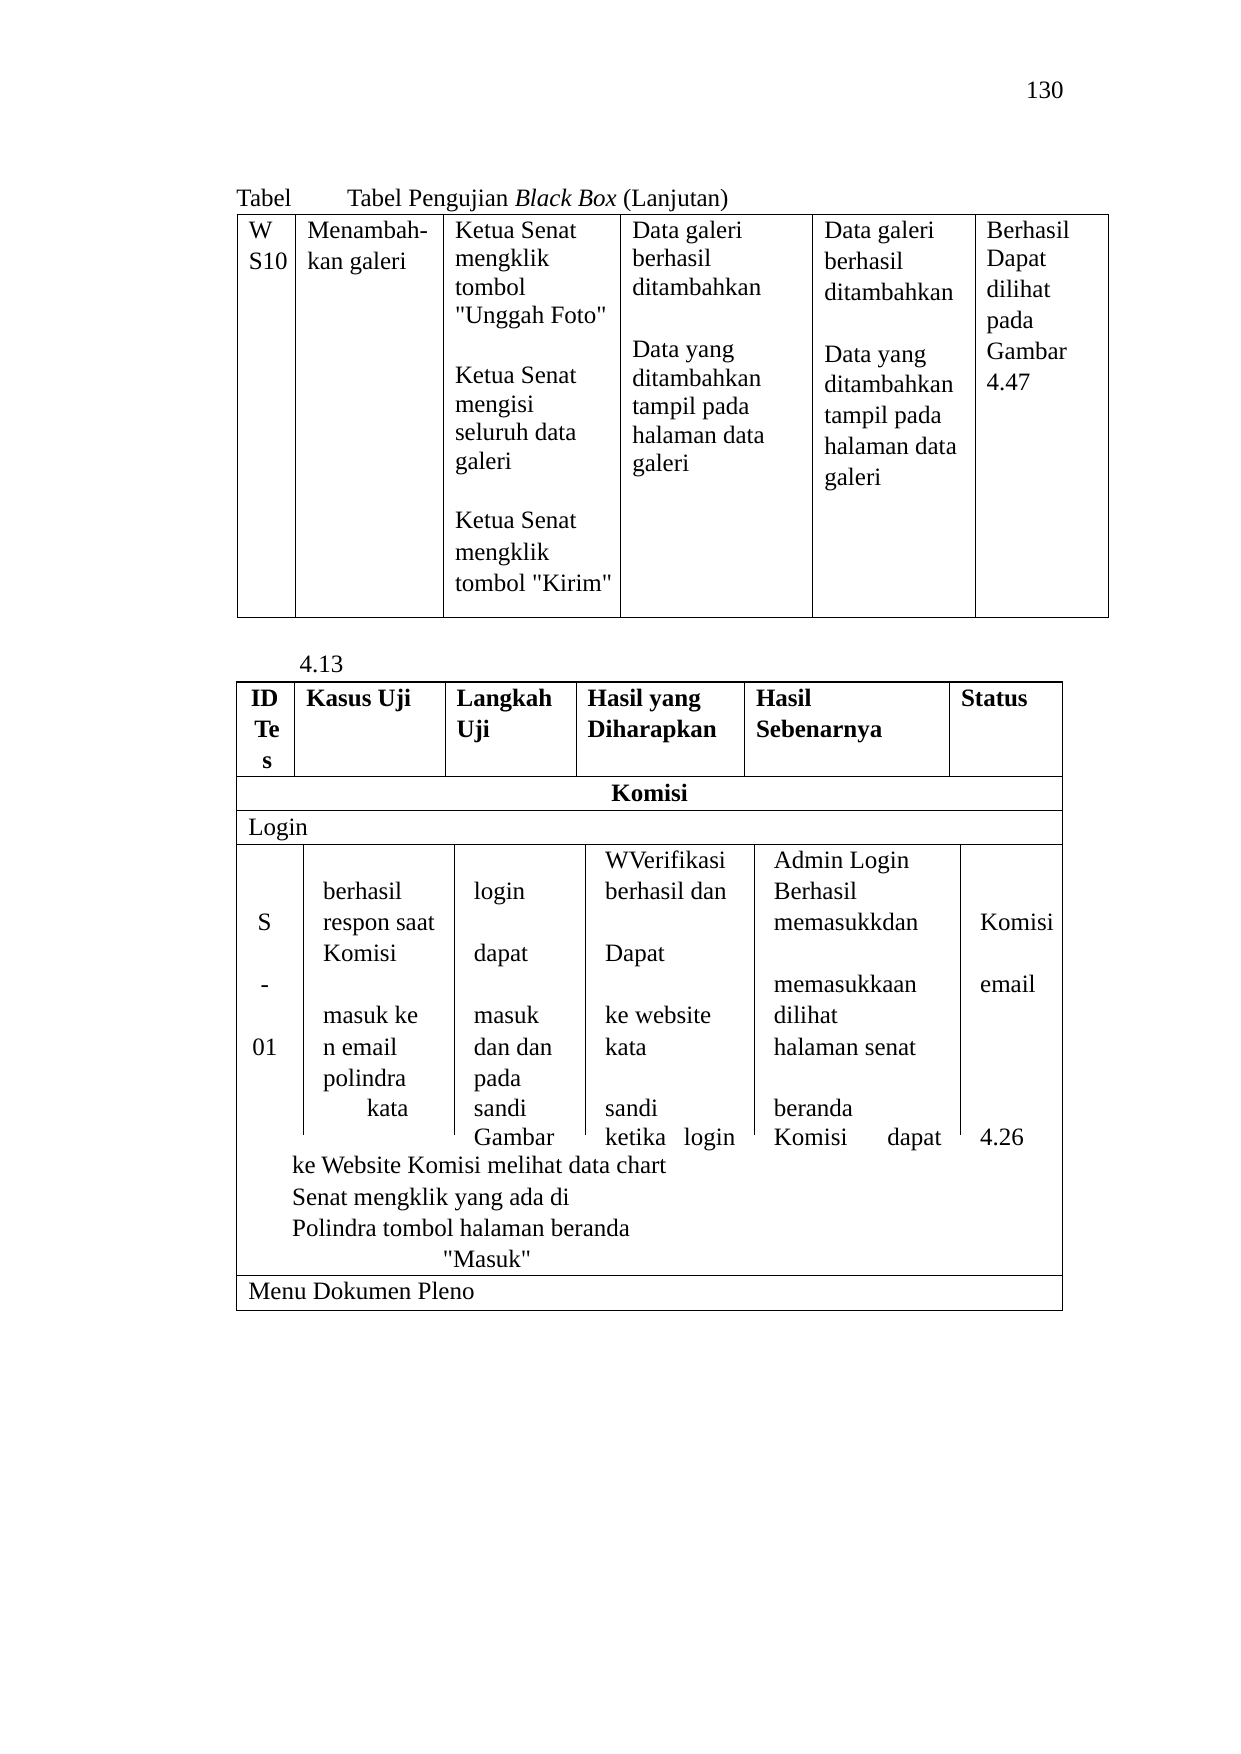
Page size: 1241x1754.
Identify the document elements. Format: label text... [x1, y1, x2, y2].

table_cell Data galeri berhasil ditambahkan Data yang ditambahkan tampil pada halaman data galeri [621, 215, 812, 617]
table_cell Login [237, 811, 1062, 844]
table_cell W S10 [238, 215, 295, 617]
table_cell Komisi [237, 777, 1062, 810]
table_header ID Te s [237, 683, 294, 776]
table_header Status [950, 683, 1062, 776]
table_header Hasil yang Diharapkan [577, 683, 744, 776]
table_cell Data galeri berhasil ditambahkan Data yang ditambahkan tampil pada halaman data galeri [813, 215, 975, 617]
text 4.13 [236, 649, 343, 678]
table_cell Menu Dokumen Pleno [237, 1276, 1062, 1310]
table_cell WVerifikasi Admin Login berhasil login berhasil dan Berhasil S respon saat memasukkdan Komisi Komisi dapat Dapat -memasukkaan email masuk ke masuk ke website dilihat 01 n email dan dan kata halaman senat polindra pada kata sandi sandi beranda Gambar ketika login Komisi dapat 4.26 ke Website Komisi melihat data chart Senat mengklik yang ada di Polindra tombol halaman beranda "Masuk" [237, 845, 1062, 1275]
table_cell Menambah- kan galeri [296, 215, 443, 617]
table_cell Ketua Senat mengklik tombol "Unggah Foto" Ketua Senat mengisi seluruh data galeri Ketua Senat mengklik tombol "Kirim" [444, 215, 620, 617]
table_header Kasus Uji [295, 683, 445, 776]
table_cell Berhasil Dapat dilihat pada Gambar 4.47 [976, 215, 1108, 617]
table_header Hasil Sebenarnya [745, 683, 949, 776]
table_header Langkah Uji [446, 683, 576, 776]
